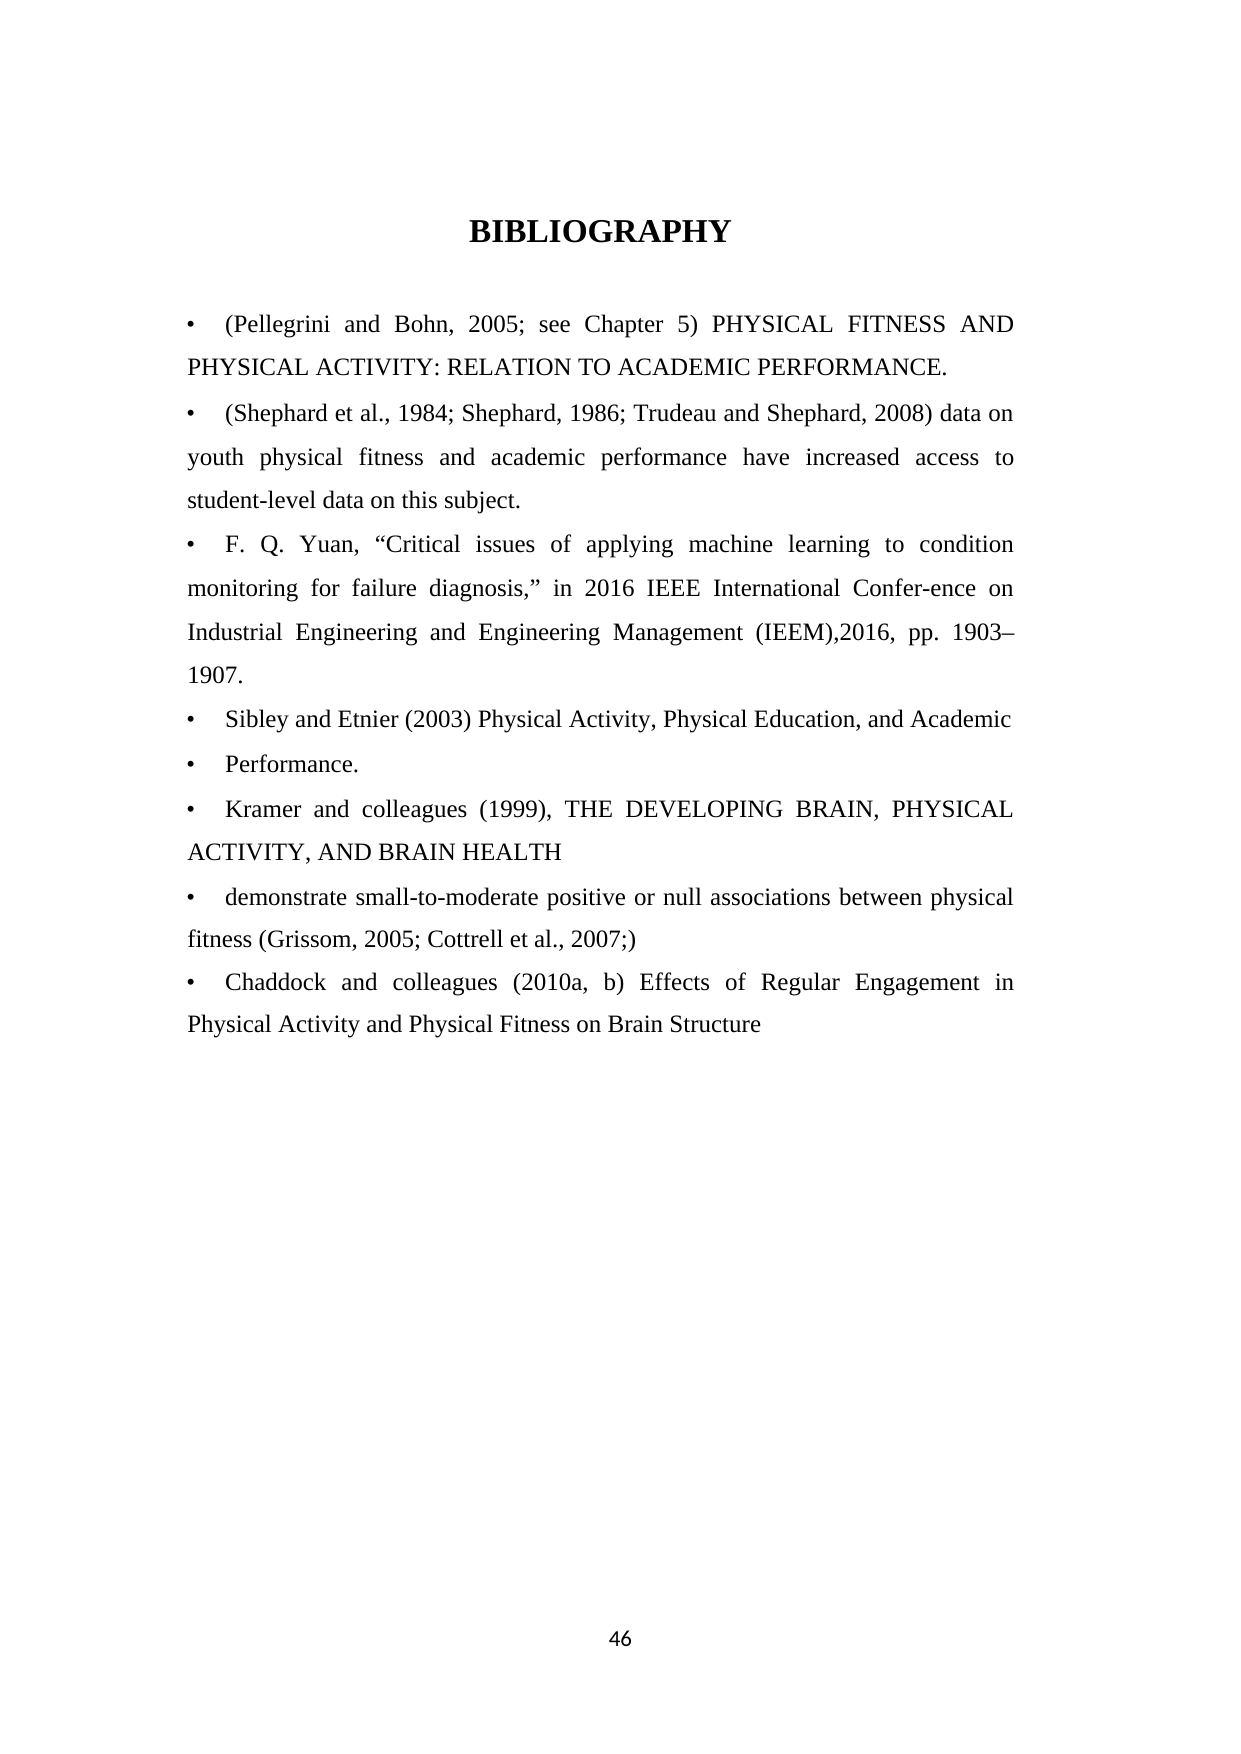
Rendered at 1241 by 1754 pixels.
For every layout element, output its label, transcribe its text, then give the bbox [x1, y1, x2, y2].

list (Pellegrini and Bohn, 2005; see Chapter 5) PHYSICAL FITNESS AND PHYSICAL ACTIVITY: RELATION TO ACADEMIC PERFORMANCE. [186, 309, 1014, 381]
list Kramer and colleagues (1999), THE DEVELOPING BRAIN, PHYSICAL ACTIVITY, AND BRAIN HEALTH​ [186, 794, 1014, 866]
list demonstrate small-to-moderate positive or null associations between physical fitness (Grissom, 2005; Cottrell et al., 2007;) [186, 882, 1014, 953]
list Sibley and Etnier (2003) Physical Activity, Physical Education, and Academic [186, 704, 1014, 733]
list (Shephard et al., 1984; Shephard, 1986; Trudeau and Shephard, 2008) data on youth physical fitness and academic performance have increased access to student-level data on this subject. [186, 398, 1014, 514]
list Chaddock and colleagues (2010a, b) Effects of Regular Engagement in Physical Activity and Physical Fitness on Brain Structure [186, 967, 1014, 1038]
text BIBLIOGRAPHY [150, 211, 1051, 249]
list Performance​. [186, 749, 1014, 777]
list F. Q. Yuan, “Critical issues of applying machine learning to condition monitoring for failure diagnosis,” in 2016 IEEE International Confer-ence on Industrial Engineering and Engineering Management (IEEM),2016, pp. 1903–1907. [186, 529, 1014, 689]
